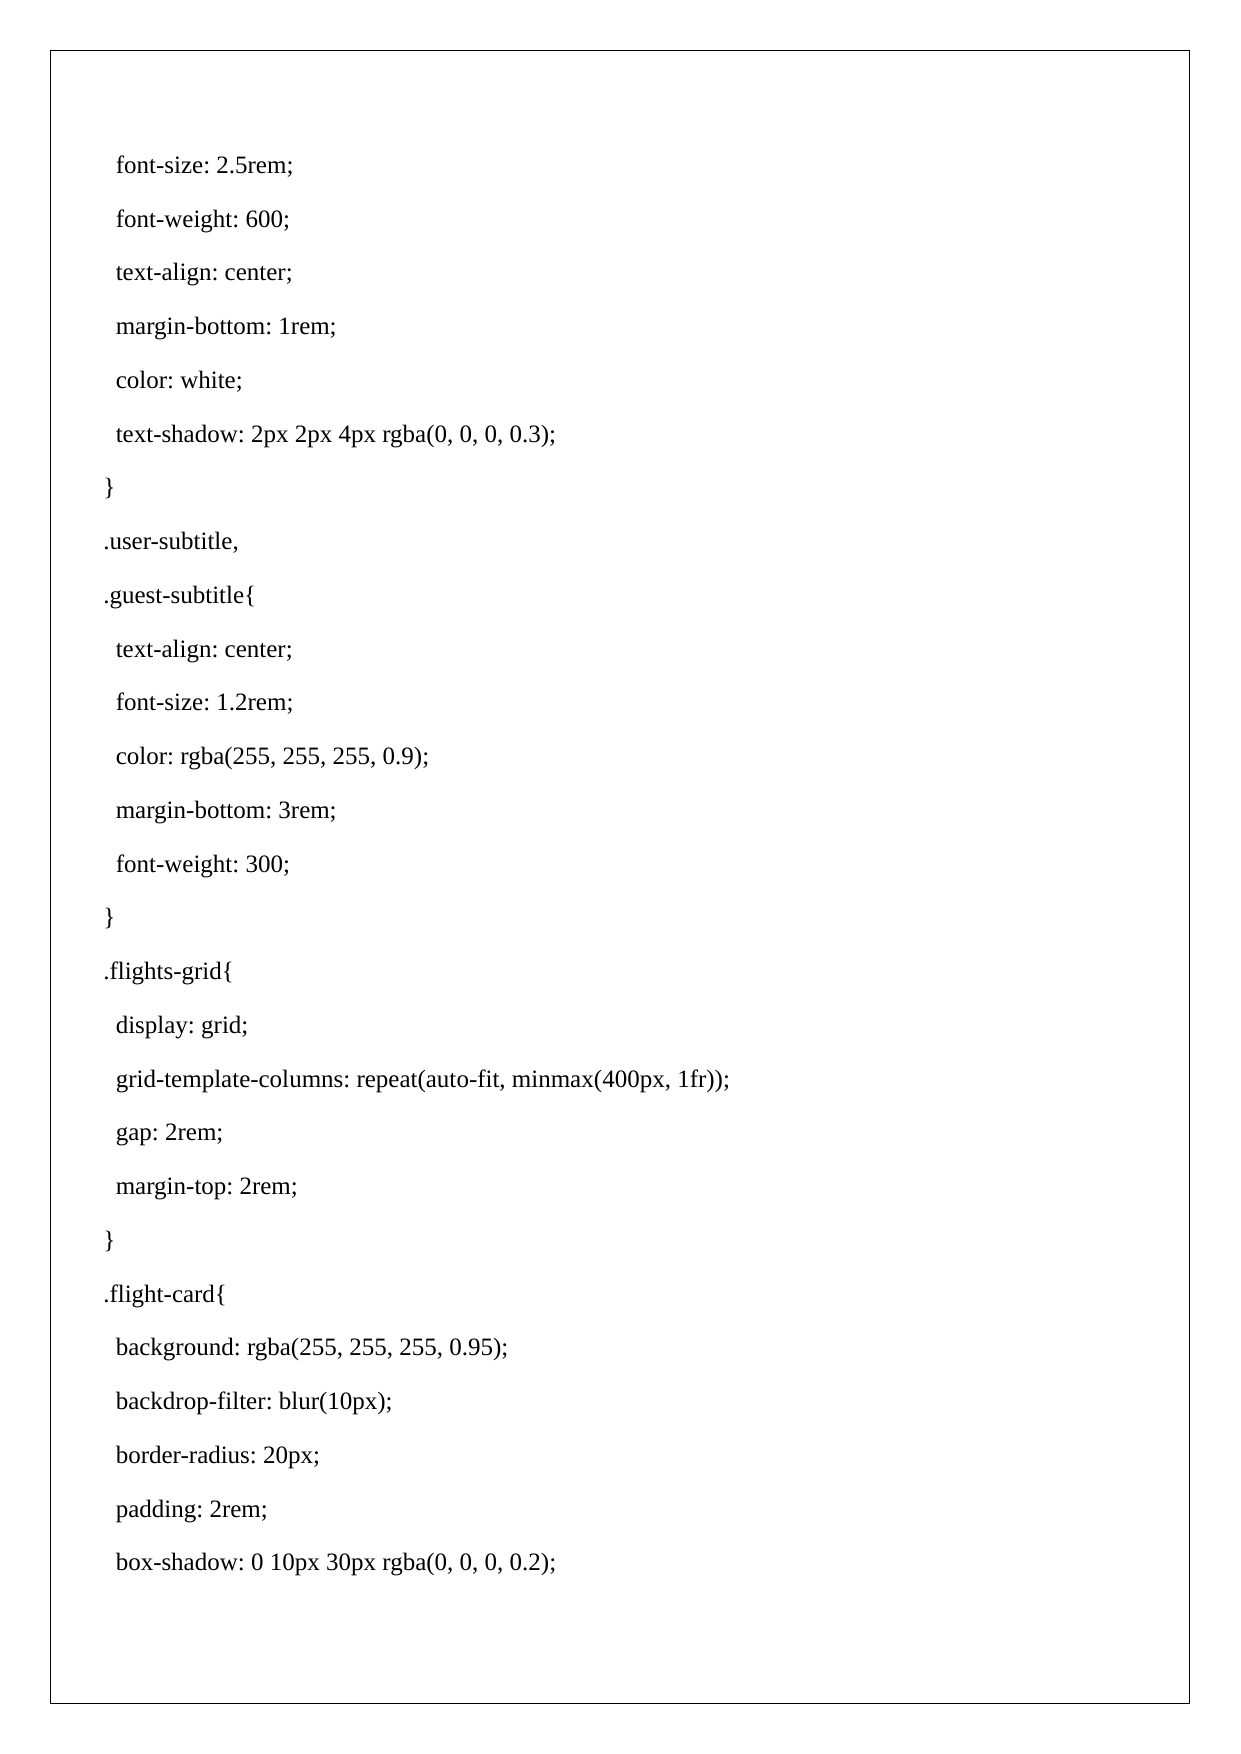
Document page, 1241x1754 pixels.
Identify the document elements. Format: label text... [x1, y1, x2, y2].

text display: grid; [103, 1010, 1090, 1039]
text color: rgba(255, 255, 255, 0.9); [103, 741, 1090, 770]
text } [103, 1225, 1090, 1254]
text padding: 2rem; [103, 1494, 1090, 1522]
text text-align: center; [103, 634, 1090, 662]
text font-weight: 600; [103, 204, 1090, 232]
text gap: 2rem; [103, 1117, 1090, 1146]
text } [103, 902, 1090, 931]
text font-weight: 300; [103, 849, 1090, 877]
text .user-subtitle, [103, 526, 1090, 555]
text .flights-grid{ [103, 956, 1090, 985]
text color: white; [103, 365, 1090, 394]
text box-shadow: 0 10px 30px rgba(0, 0, 0, 0.2); [103, 1547, 1090, 1576]
text .flight-card{ [103, 1279, 1090, 1307]
text font-size: 2.5rem; [103, 150, 1090, 179]
text text-shadow: 2px 2px 4px rgba(0, 0, 0, 0.3); [103, 419, 1090, 447]
text margin-top: 2rem; [103, 1171, 1090, 1200]
text border-radius: 20px; [103, 1440, 1090, 1469]
text } [103, 472, 1090, 501]
text font-size: 1.2rem; [103, 687, 1090, 716]
text margin-bottom: 3rem; [103, 795, 1090, 824]
text background: rgba(255, 255, 255, 0.95); [103, 1332, 1090, 1361]
text .guest-subtitle{ [103, 580, 1090, 609]
text margin-bottom: 1rem; [103, 311, 1090, 340]
text backdrop-filter: blur(10px); [103, 1386, 1090, 1415]
text text-align: center; [103, 257, 1090, 286]
text grid-template-columns: repeat(auto-fit, minmax(400px, 1fr)); [103, 1064, 1090, 1092]
